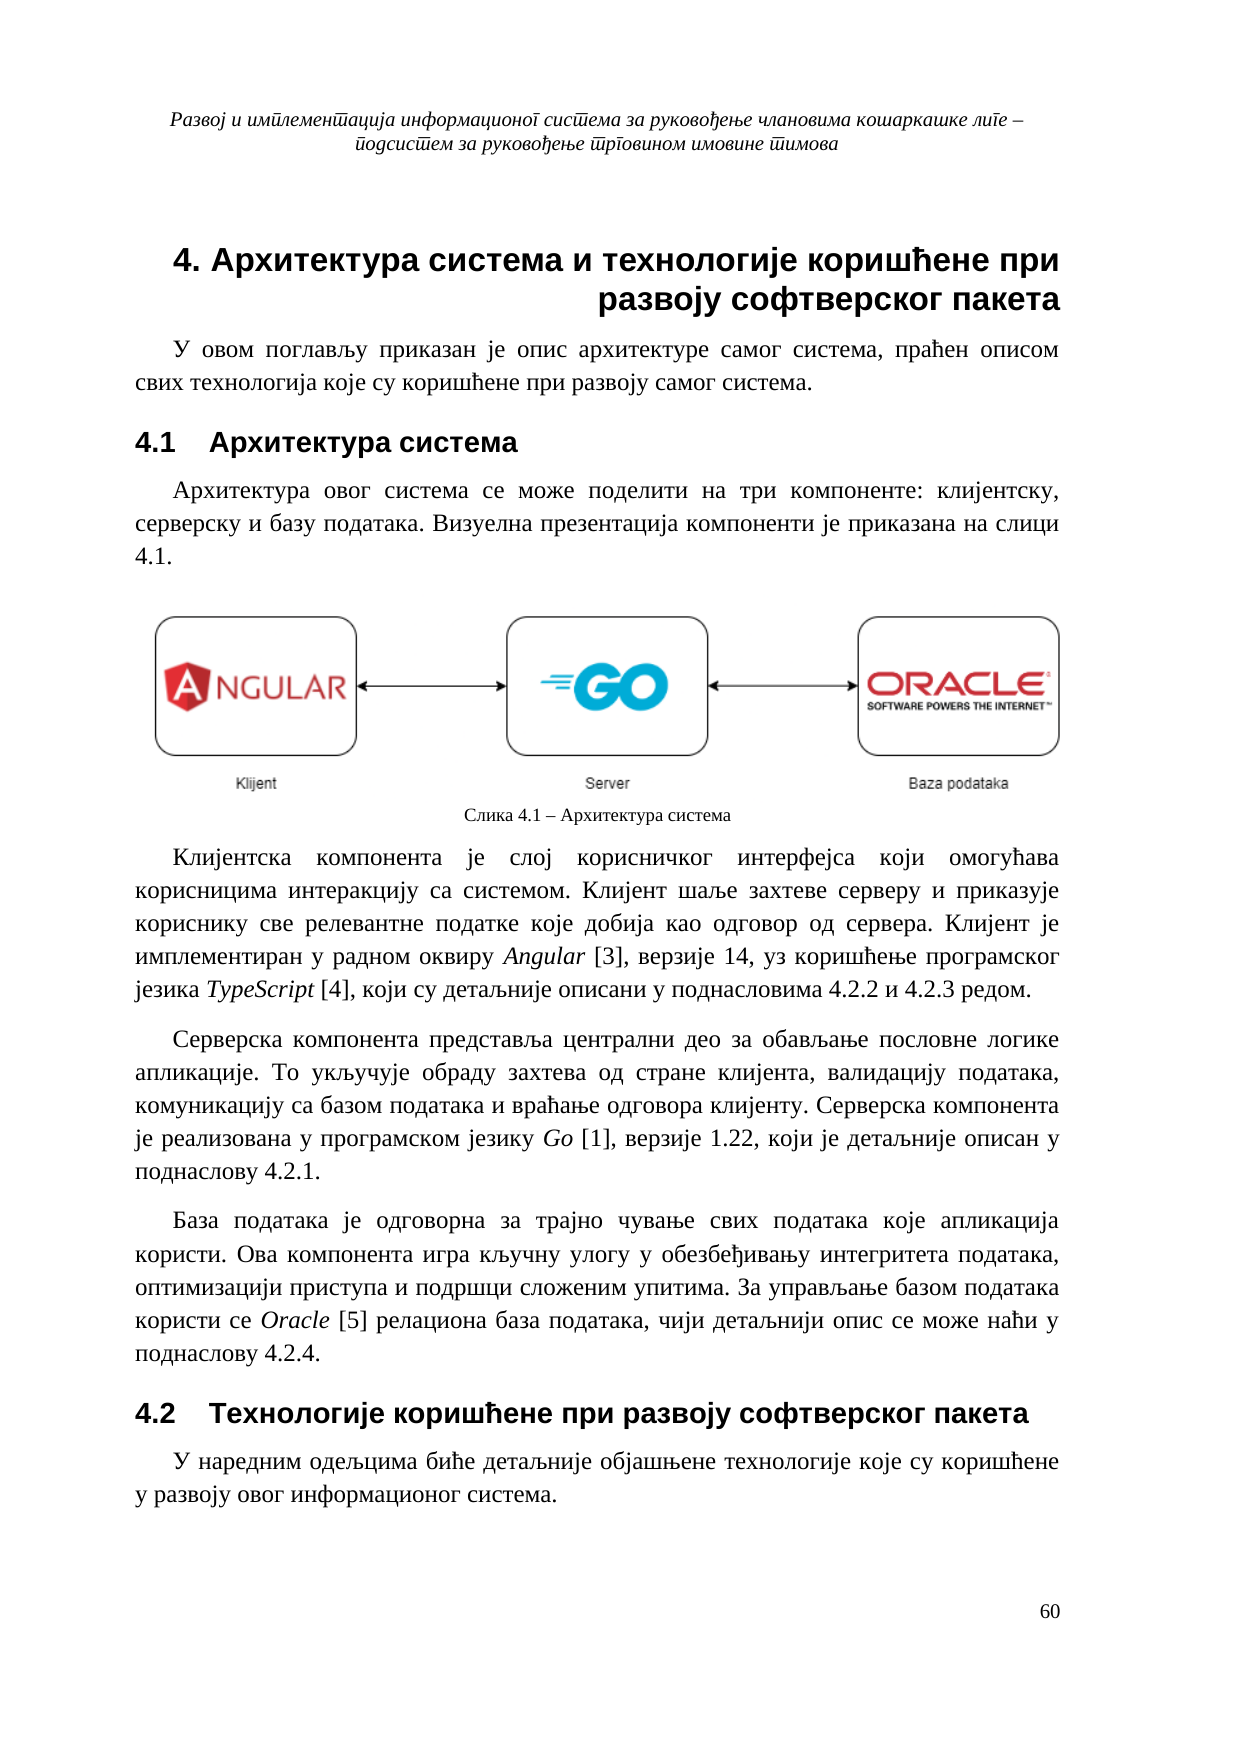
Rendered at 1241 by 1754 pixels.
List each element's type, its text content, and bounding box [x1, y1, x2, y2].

text Клијентска компонента је слој корисничког интерфејса који омогућава корисницима интеракцију са системом. Клијент шаље захтеве серверу и приказује кориснику све релевантне податке које добија као одговор од сервера. Клијент је имплементиран у радном оквиру Angular [3], верзије 14, уз коришћење програмског језика TypeScript [4], који су детаљније описани у поднасловима 4.2.2 и 4.2.3 редом. [135, 842, 1060, 1003]
text Слика 4.1 – Архитектура система [135, 804, 1060, 825]
text Серверска компонента представља централни део за обављање пословне логике апликације. То укључује обраду захтева од стране клијента, валидацију података, комуникацију са базом података и враћање одговора клијенту. Серверска компонента је реализована у програмском језику Go [1], верзије 1.22, који је детаљније описан у поднаслову 4.2.1. [135, 1024, 1060, 1185]
picture [135, 590, 1061, 804]
text База података је одговорна за трајно чување свих података које апликација користи. Ова компонента игра кључну улогу у обезбеђивању интегритета података, оптимизацији приступа и подршци сложеним упитима. За управљање базом података користи се Oracle [5] релациона база података, чији детаљнији опис се може наћи у поднаслову 4.2.4. [135, 1206, 1060, 1366]
subtitle Архитектура система [135, 425, 1060, 458]
text У наредним одељцима биће детаљније објашњене технологије које су коришћене у развоју овог информационог система. [135, 1446, 1060, 1508]
subtitle Архитектура система и технологије коришћене при развоју софтверског пакета [135, 240, 1060, 317]
text Архитектура овог система се може поделити на три компоненте: клијентску, серверску и базу података. Визуелна презентација компоненти је приказана на слици 4.1. [135, 475, 1060, 570]
text У овом поглављу приказан је опис архитектуре самог система, праћен описом свих технологија које су коришћене при развоју самог система. [135, 334, 1060, 396]
subtitle Технологије коришћене при развоју софтверског пакета [135, 1396, 1060, 1429]
